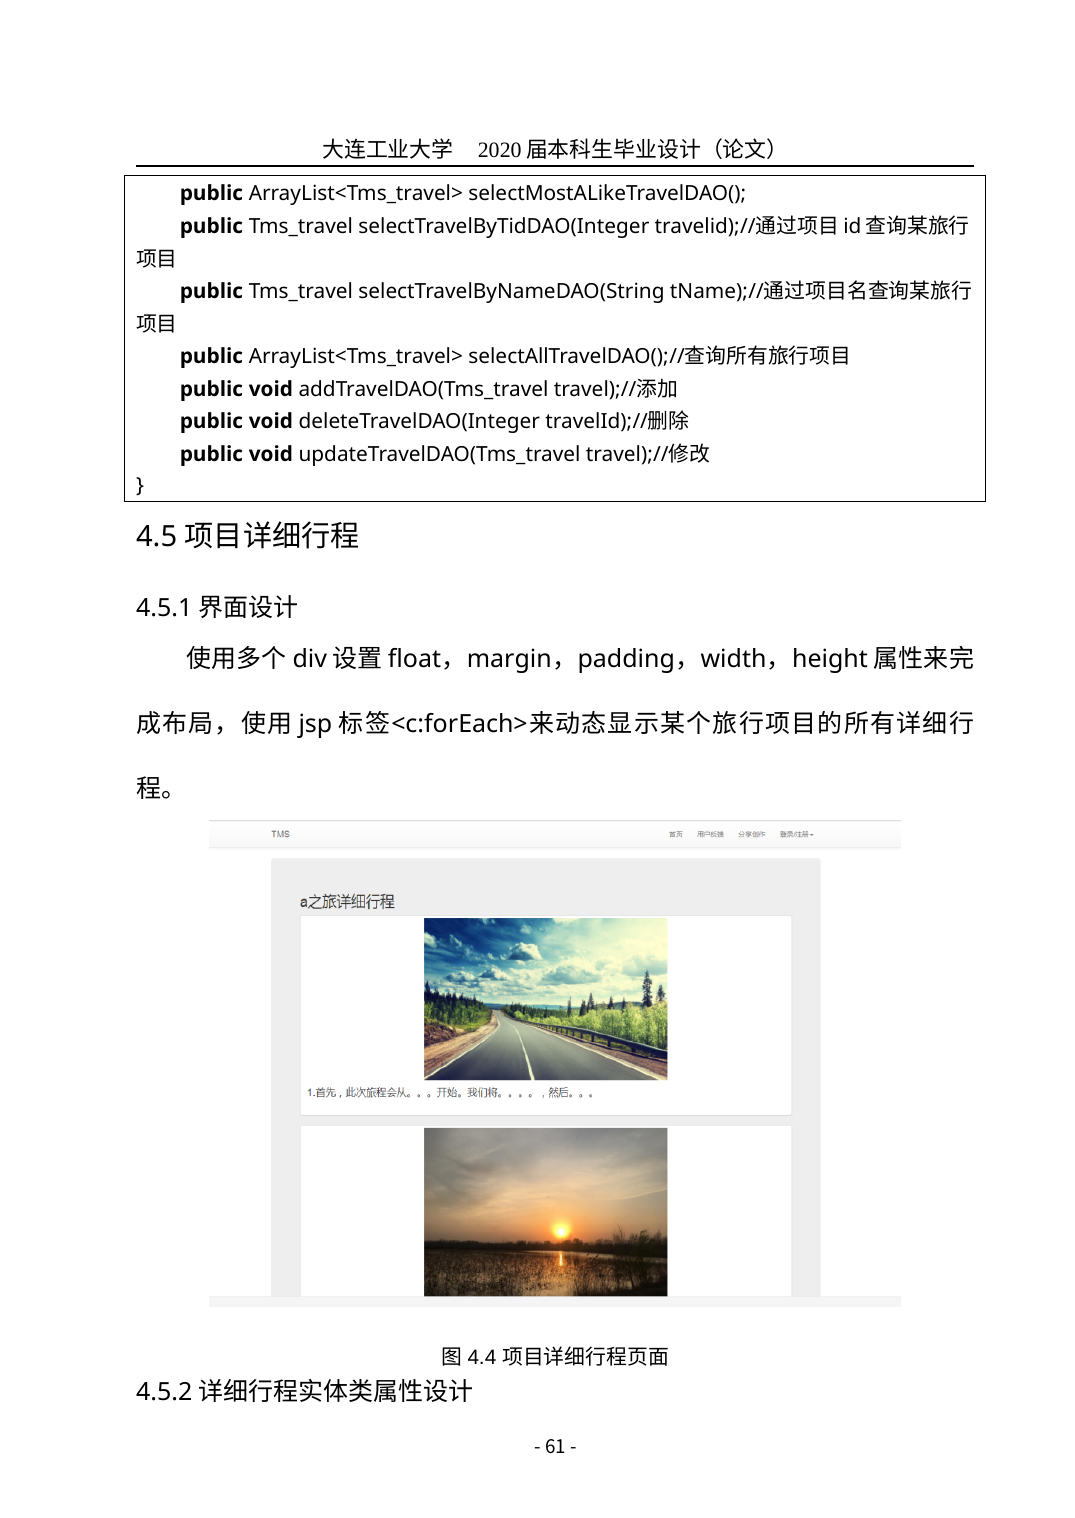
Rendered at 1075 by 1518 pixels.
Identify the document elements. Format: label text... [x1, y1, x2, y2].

text 4.5.1 界面设计 [136, 588, 974, 624]
picture [209, 819, 902, 1307]
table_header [125, 176, 985, 501]
text 使用多个div设置float，margin，padding，width，height属性来完成布局，使用jsp标签<c:forEach>来动态显示某个旅行项目的所有详细行程。 [136, 624, 974, 819]
subtitle 4.5 项目详细行程 [136, 502, 974, 567]
text 4.5.2 详细行程实体类属性设计 [136, 1372, 974, 1408]
text 图 4.4 项目详细行程页面 [136, 1339, 974, 1372]
